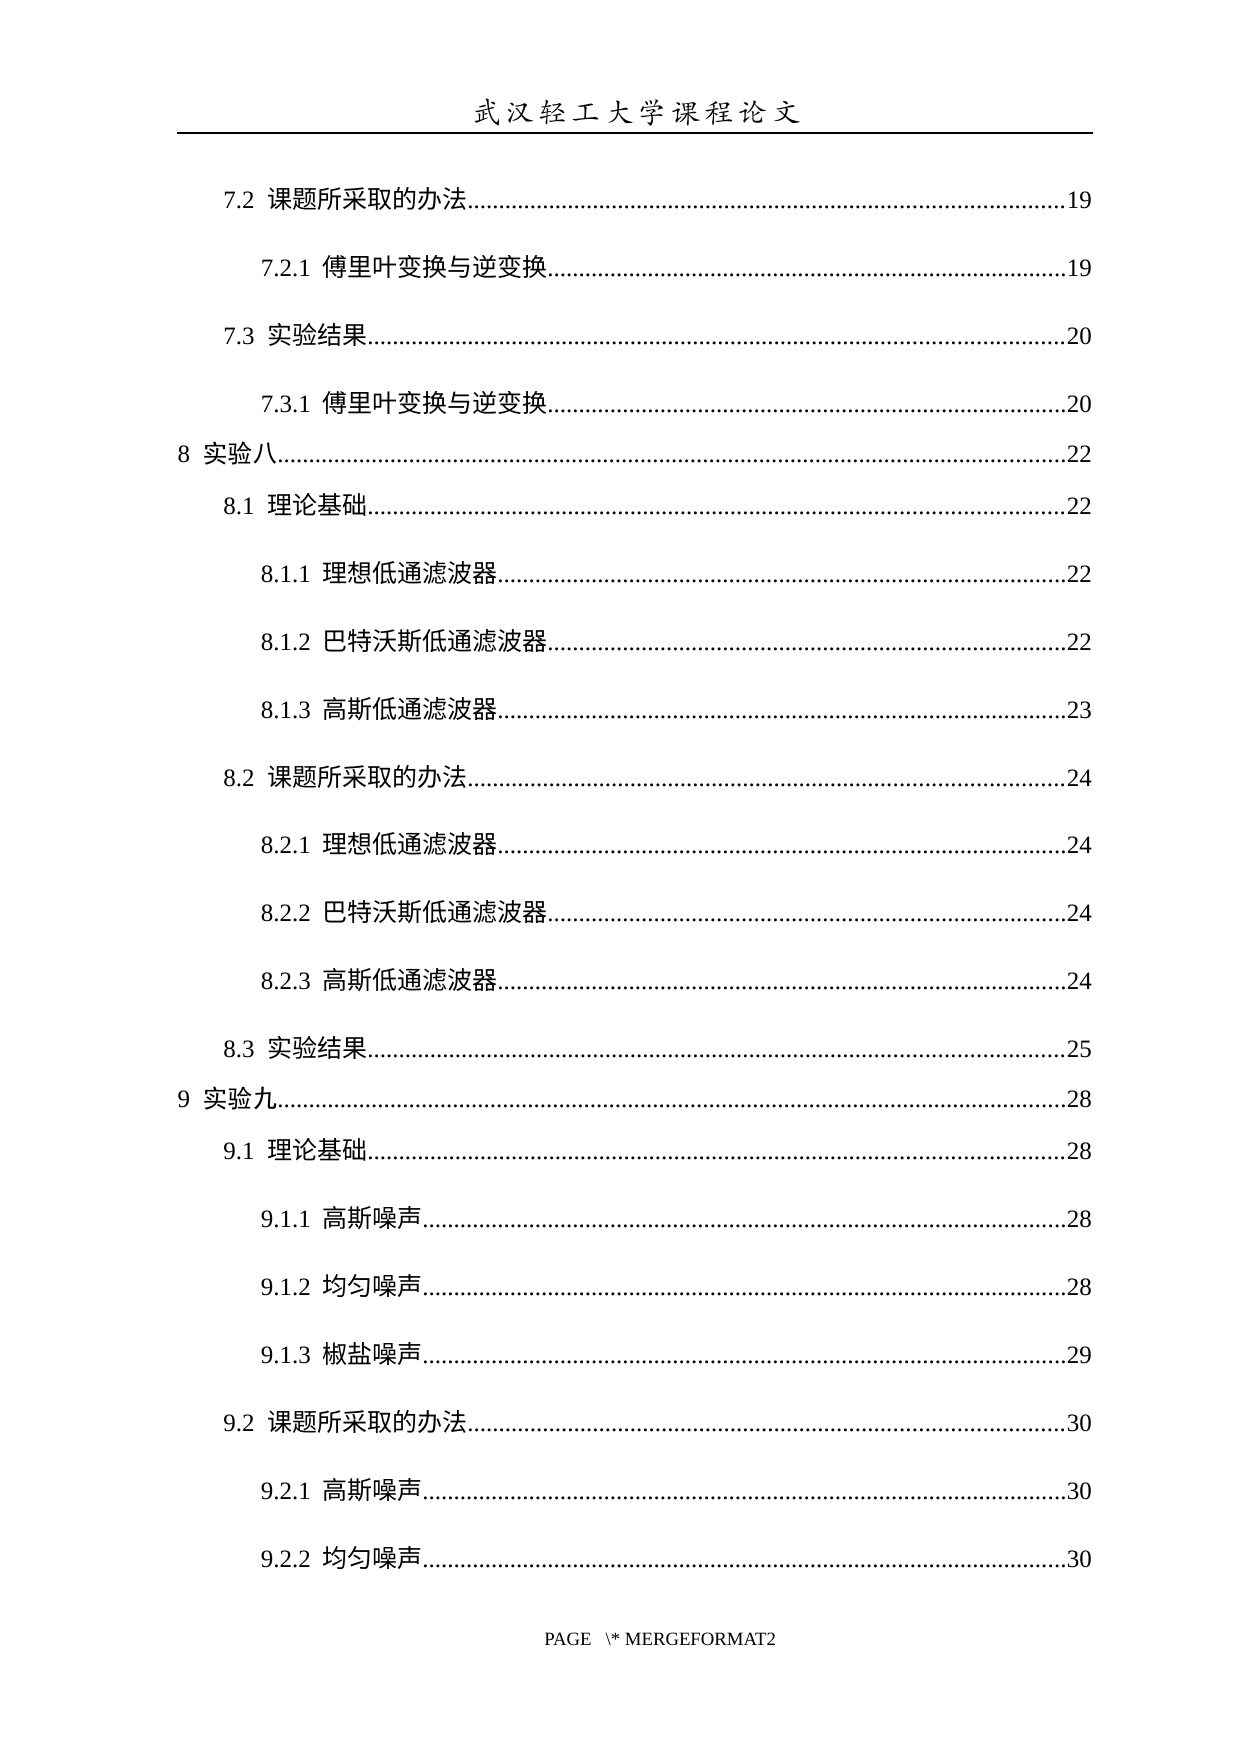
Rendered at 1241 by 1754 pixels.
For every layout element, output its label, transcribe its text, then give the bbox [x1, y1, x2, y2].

text 9.1.1 高斯噪声 28 [240, 1183, 1093, 1251]
text 8.1 理论基础 22 [202, 469, 1093, 537]
text 8 实验八 22 [177, 436, 1093, 469]
text 9.1.2 均匀噪声 28 [240, 1251, 1093, 1318]
text 8.2.1 理想低通滤波器 24 [240, 809, 1093, 877]
text 8.2.3 高斯低通滤波器 24 [240, 945, 1093, 1013]
text 7.2.1 傅里叶变换与逆变换 19 [240, 232, 1093, 300]
text 8.1.1 理想低通滤波器 22 [240, 537, 1093, 605]
text 9 实验九 28 [177, 1081, 1093, 1115]
text 7.2 课题所采取的办法 19 [202, 164, 1093, 232]
text 8.1.3 高斯低通滤波器 23 [240, 673, 1093, 741]
text 9.1 理论基础 28 [202, 1115, 1093, 1183]
text 7.3.1 傅里叶变换与逆变换 20 [240, 368, 1093, 436]
text 7.3 实验结果 20 [202, 300, 1093, 368]
text 8.1.2 巴特沃斯低通滤波器 22 [240, 605, 1093, 673]
text 9.2 课题所采取的办法 30 [202, 1386, 1093, 1454]
text 9.2.1 高斯噪声 30 [240, 1454, 1093, 1522]
text 9.2.2 均匀噪声 30 [240, 1522, 1093, 1590]
text 8.2 课题所采取的办法 24 [202, 741, 1093, 809]
text 9.1.3 椒盐噪声 29 [240, 1318, 1093, 1386]
text 8.3 实验结果 25 [202, 1013, 1093, 1081]
text 8.2.2 巴特沃斯低通滤波器 24 [240, 877, 1093, 945]
